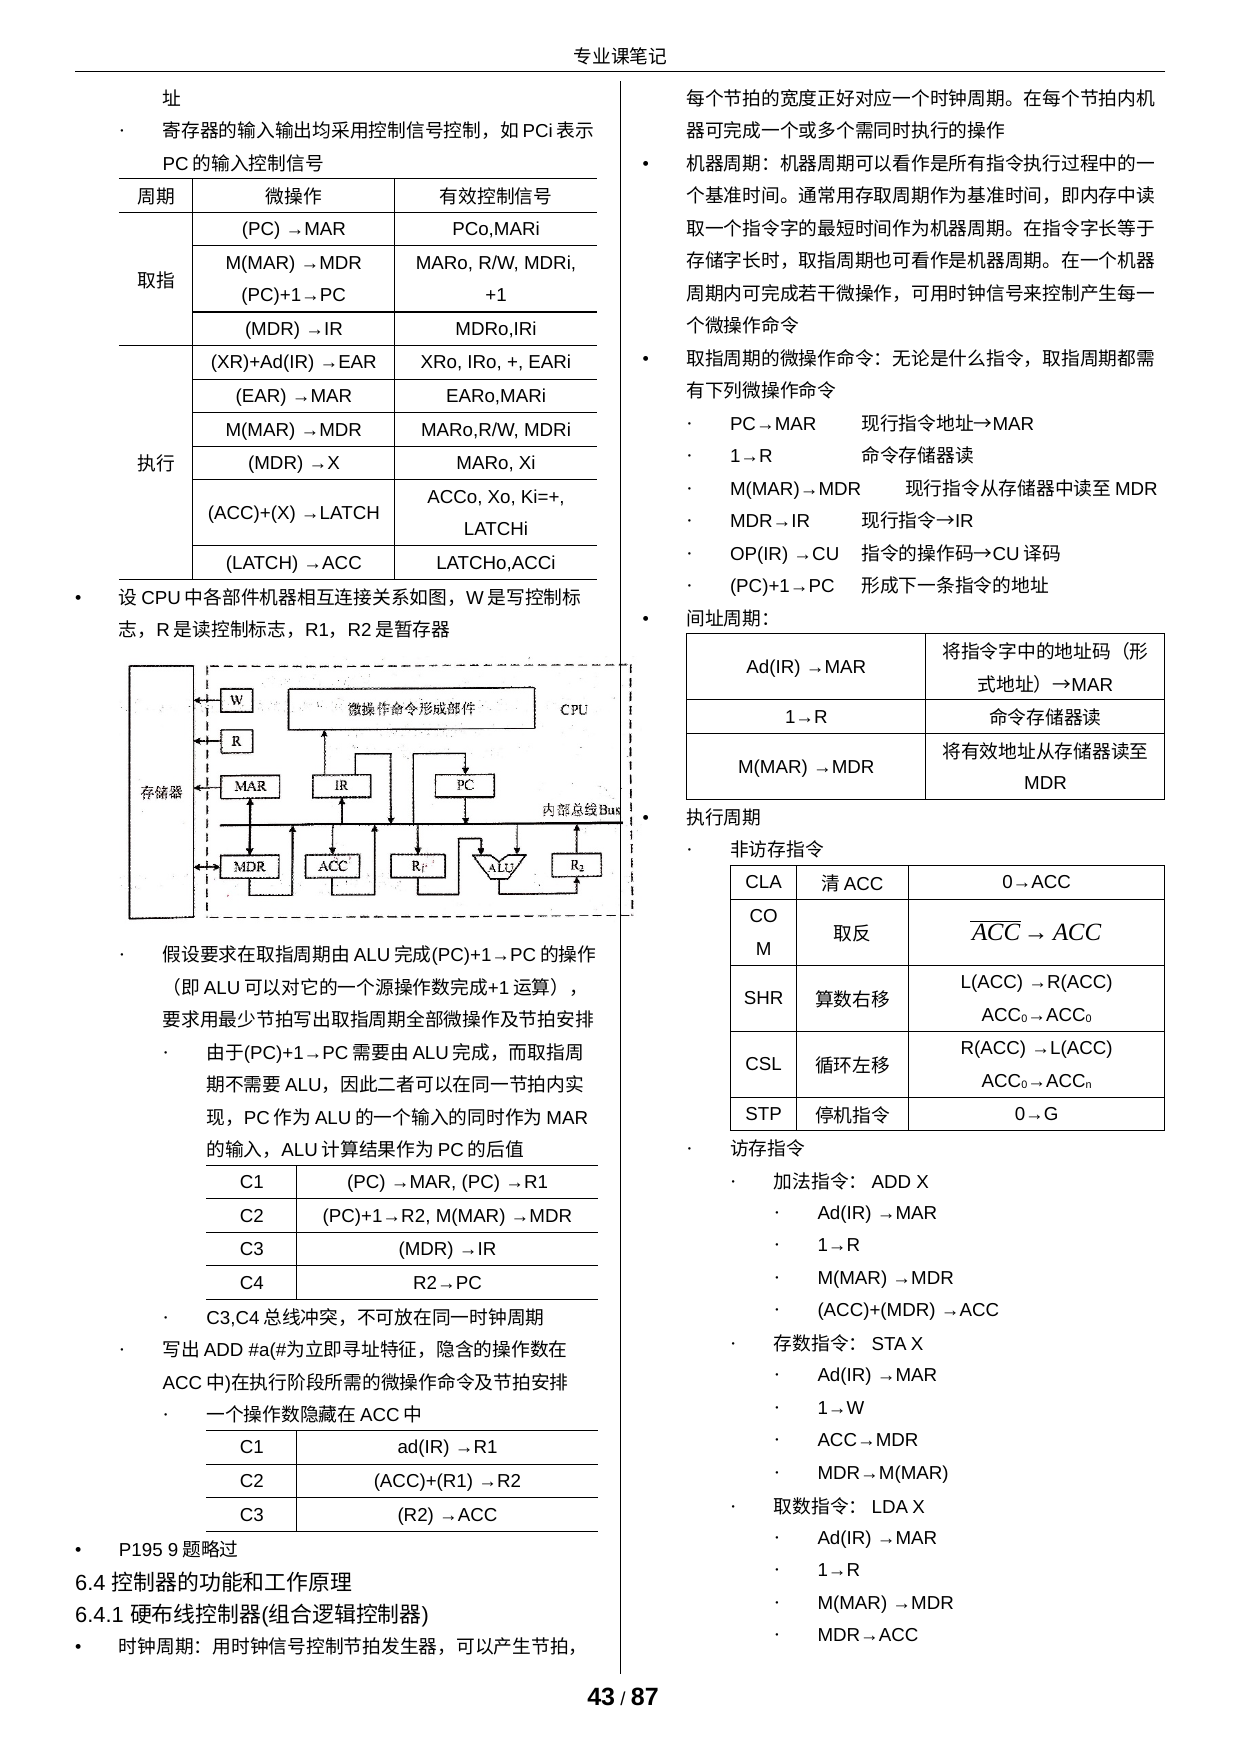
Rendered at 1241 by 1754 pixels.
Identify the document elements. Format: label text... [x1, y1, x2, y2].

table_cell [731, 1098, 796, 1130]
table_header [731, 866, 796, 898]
list 假设要求在取指周期由ALU完成(PC)+1→PC的操作（即ALU可以对它的一个源操作数完成+1运算），要求用最少节拍写出取指周期全部微操作及节拍安排 [119, 937, 598, 1035]
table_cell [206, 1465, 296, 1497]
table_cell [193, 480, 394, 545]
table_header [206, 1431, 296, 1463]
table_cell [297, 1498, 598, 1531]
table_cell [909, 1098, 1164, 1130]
list MDR→ACC [773, 1619, 1165, 1651]
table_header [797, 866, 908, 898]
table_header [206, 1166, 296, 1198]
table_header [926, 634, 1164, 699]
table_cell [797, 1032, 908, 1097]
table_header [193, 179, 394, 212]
list ACC→MDR [773, 1424, 1165, 1456]
text 机器周期：机器周期可以看作是所有指令执行过程中的一个基准时间。通常用存取周期作为基准时间，即内存中读取一个指令字的最短时间作为机器周期。在指令字长等于存储字长时，取指周期也可看作是机器周期。在一个机器周期内可完成若干微操作，可用时钟信号来控制产生每一个微操作命令 [642, 146, 1165, 341]
list (ACC)+(MDR) →ACC [773, 1294, 1165, 1326]
list C3,C4总线冲突，不可放在同一时钟周期 [162, 1300, 598, 1332]
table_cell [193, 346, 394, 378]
list 1→W [773, 1391, 1165, 1424]
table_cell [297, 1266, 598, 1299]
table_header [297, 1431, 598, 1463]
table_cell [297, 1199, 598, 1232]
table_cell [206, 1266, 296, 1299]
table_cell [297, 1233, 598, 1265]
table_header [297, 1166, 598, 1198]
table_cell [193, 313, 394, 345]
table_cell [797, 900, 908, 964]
picture [118, 656, 620, 926]
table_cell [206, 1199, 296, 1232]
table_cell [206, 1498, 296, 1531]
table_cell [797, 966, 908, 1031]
list 非访存指令 [686, 832, 1165, 865]
list MDR→IR 现行指令→IR [686, 503, 1165, 536]
subtitle 硬布线控制器(组合逻辑控制器) [75, 1597, 598, 1629]
list 取数指令： LDA X [730, 1489, 1165, 1521]
list 寄存器的输入输出均采用控制信号控制，如PCi表示PC的输入控制信号 [119, 113, 598, 178]
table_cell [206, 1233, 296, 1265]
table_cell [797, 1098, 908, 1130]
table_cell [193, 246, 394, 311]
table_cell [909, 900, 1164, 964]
list 1→R [773, 1554, 1165, 1586]
text 时钟周期：用时钟信号控制节拍发生器，可以产生节拍，每个节拍的宽度正好对应一个时钟周期。在每个节拍内机器可完成一个或多个需同时执行的操作 [642, 81, 1165, 146]
list 1→R 命令存储器读 [686, 438, 1165, 471]
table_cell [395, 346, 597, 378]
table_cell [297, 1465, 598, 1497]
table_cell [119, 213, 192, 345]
picture [621, 656, 642, 926]
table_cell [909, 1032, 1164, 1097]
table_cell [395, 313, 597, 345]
list 加法指令： ADD X [730, 1164, 1165, 1196]
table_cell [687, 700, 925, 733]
list (PC)+1→PC 形成下一条指令的地址 [686, 568, 1165, 601]
list 一个操作数隐藏在ACC中 [162, 1397, 598, 1430]
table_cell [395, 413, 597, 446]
list Ad(IR) →MAR [773, 1521, 1165, 1554]
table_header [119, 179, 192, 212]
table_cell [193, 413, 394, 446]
text 时钟周期：用时钟信号控制节拍发生器，可以产生节拍，每个节拍的宽度正好对应一个时钟周期。在每个节拍内机器可完成一个或多个需同时执行的操作 [75, 1629, 598, 1662]
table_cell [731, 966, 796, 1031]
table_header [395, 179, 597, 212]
list 由于(PC)+1→PC需要由ALU完成，而取指周期不需要ALU，因此二者可以在同一节拍内实现，PC作为ALU的一个输入的同时作为MAR的输入，ALU计算结果作为PC的后值 [162, 1035, 598, 1165]
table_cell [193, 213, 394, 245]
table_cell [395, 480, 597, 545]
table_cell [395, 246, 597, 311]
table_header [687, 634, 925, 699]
list ADD X,D指令字中，X为变址寄存器XR,D为形式地址 [119, 81, 598, 113]
list M(MAR)→MDR 现行指令从存储器中读至MDR [686, 471, 1165, 503]
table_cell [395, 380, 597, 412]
text 执行周期 [642, 800, 1165, 832]
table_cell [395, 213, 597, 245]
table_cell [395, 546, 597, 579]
list PC→MAR 现行指令地址→MAR [686, 406, 1165, 438]
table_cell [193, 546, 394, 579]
text P195 9题略过 [75, 1532, 598, 1564]
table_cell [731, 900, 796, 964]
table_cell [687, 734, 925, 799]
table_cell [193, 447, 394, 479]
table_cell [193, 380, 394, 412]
list Ad(IR) →MAR [773, 1196, 1165, 1229]
list 访存指令 [686, 1131, 1165, 1164]
list M(MAR) →MDR [773, 1261, 1165, 1294]
list 存数指令： STA X [730, 1326, 1165, 1359]
subtitle 控制器的功能和工作原理 [75, 1564, 598, 1597]
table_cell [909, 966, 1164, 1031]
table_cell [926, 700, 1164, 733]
list Ad(IR) →MAR [773, 1359, 1165, 1391]
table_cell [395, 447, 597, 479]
list M(MAR) →MDR [773, 1586, 1165, 1619]
list MDR→M(MAR) [773, 1456, 1165, 1489]
list 写出ADD #a(#为立即寻址特征，隐含的操作数在ACC中)在执行阶段所需的微操作命令及节拍安排 [119, 1332, 598, 1397]
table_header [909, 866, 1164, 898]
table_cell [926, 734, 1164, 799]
text 间址周期： [642, 601, 1165, 633]
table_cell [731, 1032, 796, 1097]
list 1→R [773, 1229, 1165, 1261]
text 取指周期的微操作命令：无论是什么指令，取指周期都需有下列微操作命令 [642, 341, 1165, 406]
list OP(IR) →CU 指令的操作码→CU译码 [686, 536, 1165, 568]
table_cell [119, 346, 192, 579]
